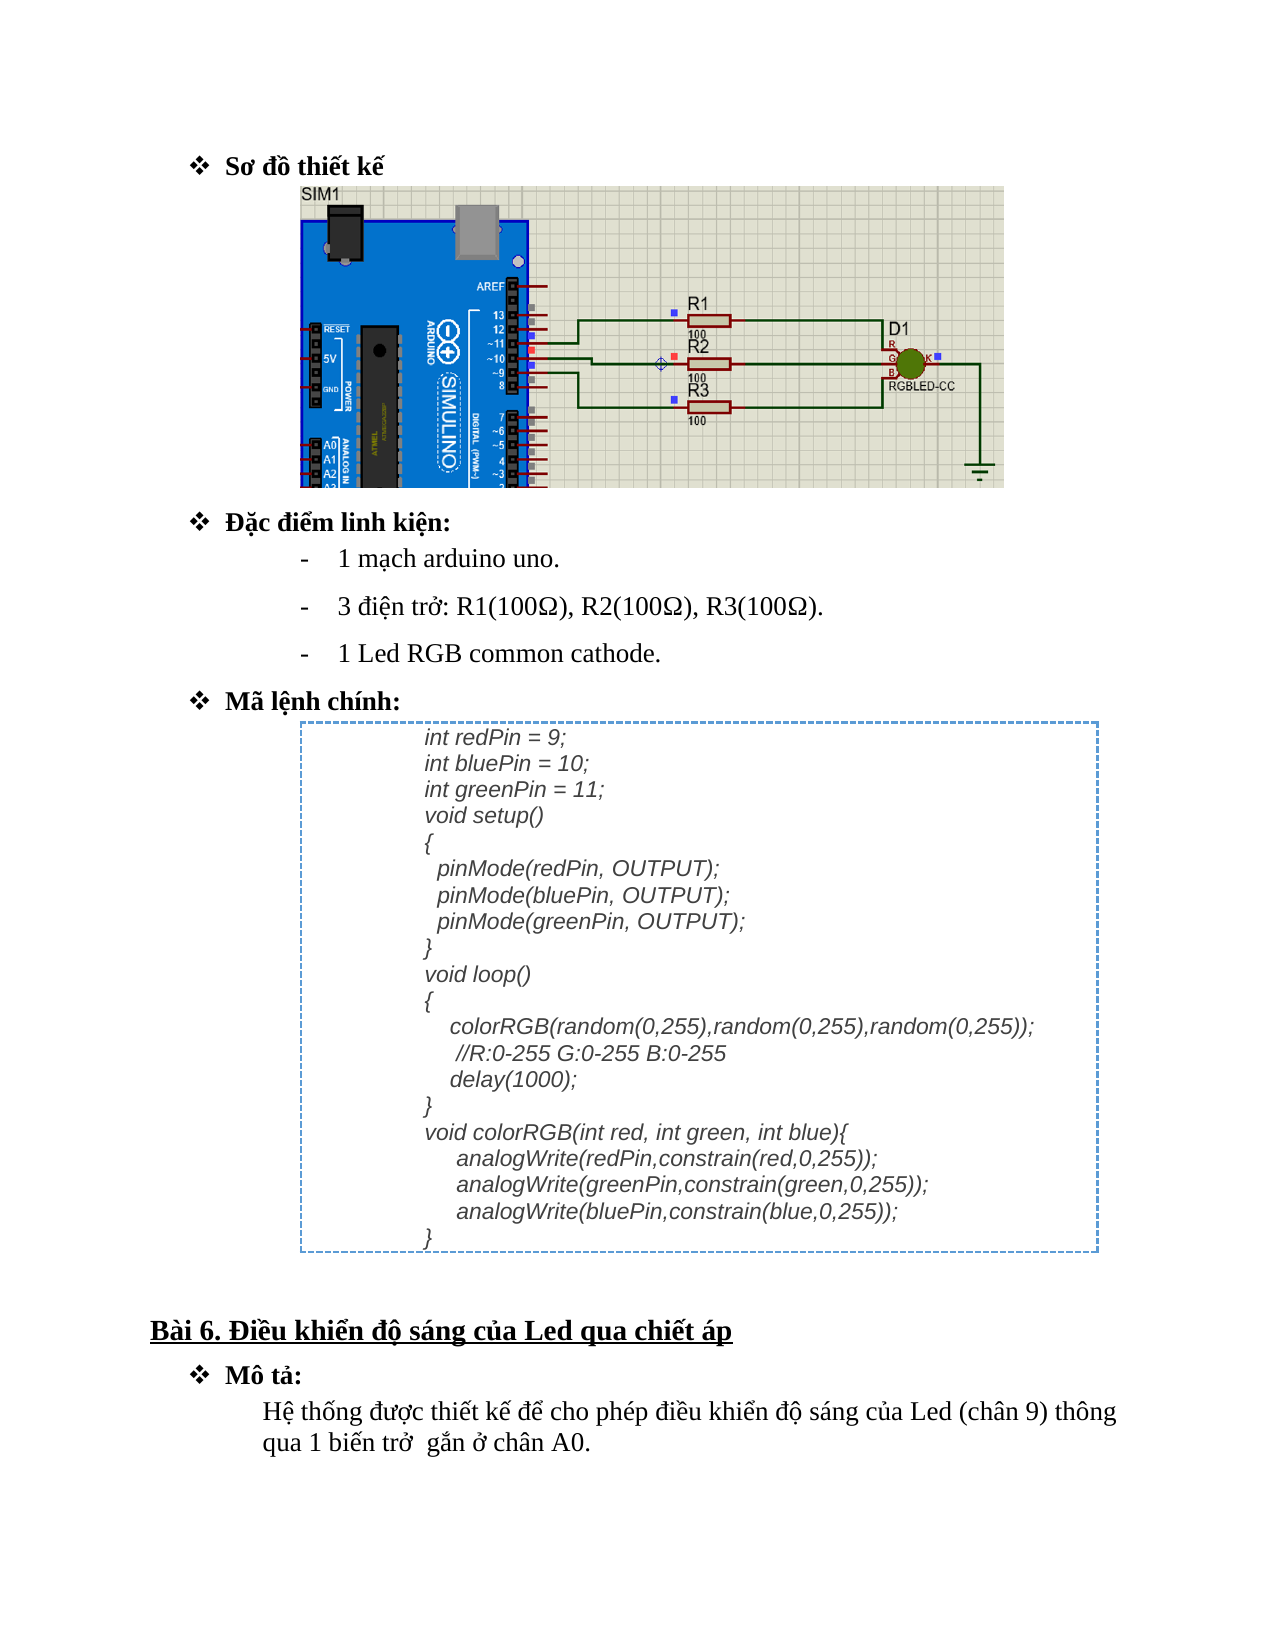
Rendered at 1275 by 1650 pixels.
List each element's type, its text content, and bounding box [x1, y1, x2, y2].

subtitle 3 điện trở: R1(100Ω), R2(100Ω), R3(100Ω). [300, 590, 1125, 621]
subtitle Đặc điểm linh kiện: [187, 506, 1125, 537]
subtitle Mã lệnh chính: [187, 685, 1125, 717]
table_header int redPin = 9; int bluePin = 10; int greenPin = 11; void setup() { pinMode(redPin, OUTPUT); pinMode(bluePin, OUTPUT); pinMode(greenPin, OUTPUT); } void loop() { colorRGB(random(0,255),random(0,255),random(0,255)); //R:0-255 G:0-255 B:0-255 delay(1000); } void colorRGB(int red, int green, int blue){ analogWrite(redPin,constrain(red,0,255)); analogWrite(greenPin,constrain(green,0,255)); analogWrite(bluePin,constrain(blue,0,255)); } [301, 721, 1097, 1251]
subtitle 1 Led RGB common cathode. [300, 638, 1125, 669]
subtitle Hệ thống được thiết kế để cho phép điều khiển độ sáng của Led (chân 9) thông qua 1 biến trở gắn ở chân A0. [262, 1395, 1125, 1457]
subtitle Sơ đồ thiết kế [187, 150, 1125, 181]
subtitle Bài 6. Điều khiển độ sáng của Led qua chiết áp [150, 1313, 1125, 1347]
subtitle 1 mạch arduino uno. [300, 542, 1125, 573]
subtitle Mô tả: [187, 1359, 1125, 1391]
picture [300, 186, 1004, 488]
